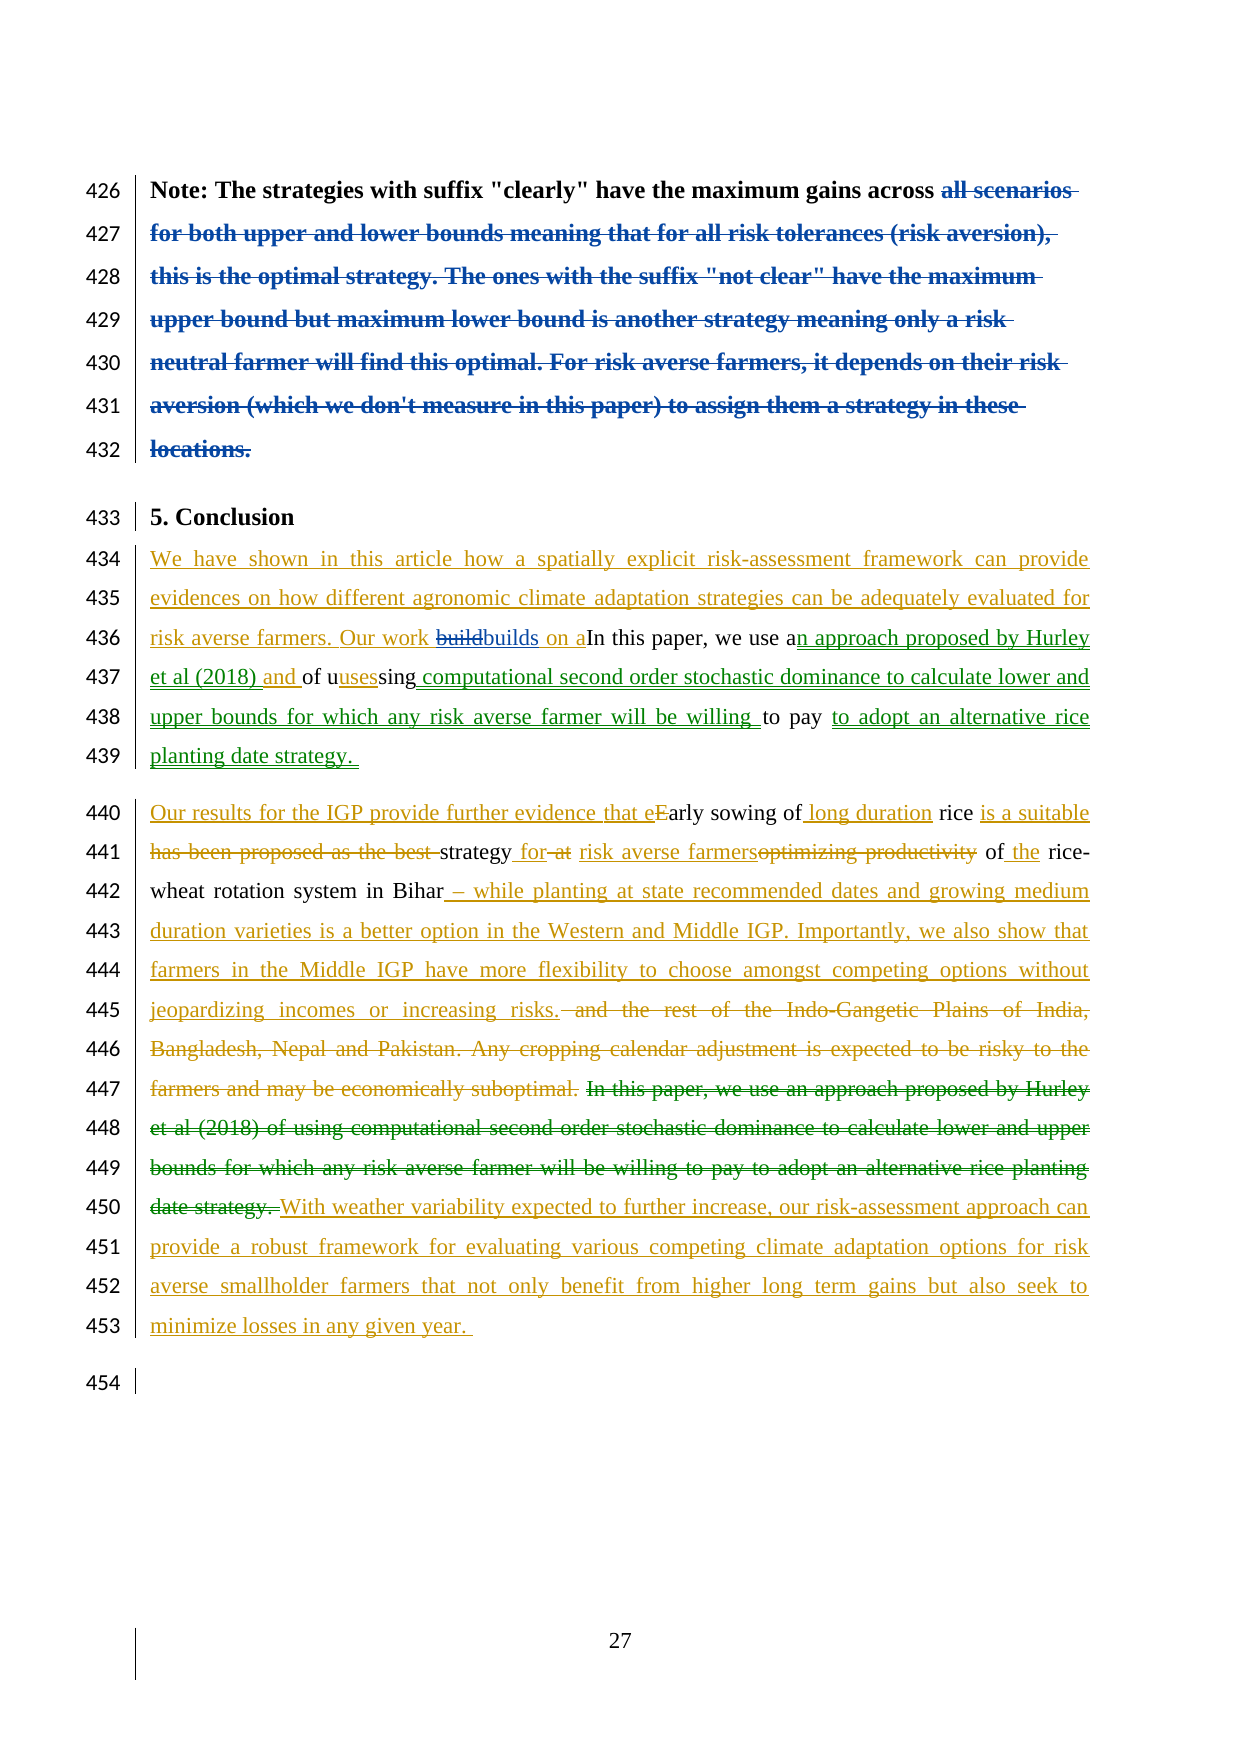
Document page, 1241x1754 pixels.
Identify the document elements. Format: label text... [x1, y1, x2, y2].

text arly sowing of rice strategy of rice-wheat rotation system in Bihar [150, 1132, 1090, 1256]
text arly sowing of rice strategy of rice-wheat rotation system in Bihar [150, 1051, 1090, 1128]
text arly sowing of rice strategy of rice-wheat rotation system in Bihar [150, 941, 1090, 979]
subtitle 5. Conclusion [150, 502, 1090, 531]
text arly sowing of rice strategy of rice-wheat rotation system in Bihar [150, 981, 1090, 1050]
text arly sowing of rice strategy of rice-wheat rotation system in Bihar [150, 798, 1090, 940]
text arly sowing of rice strategy of rice-wheat rotation system in Bihar [150, 1257, 1090, 1338]
